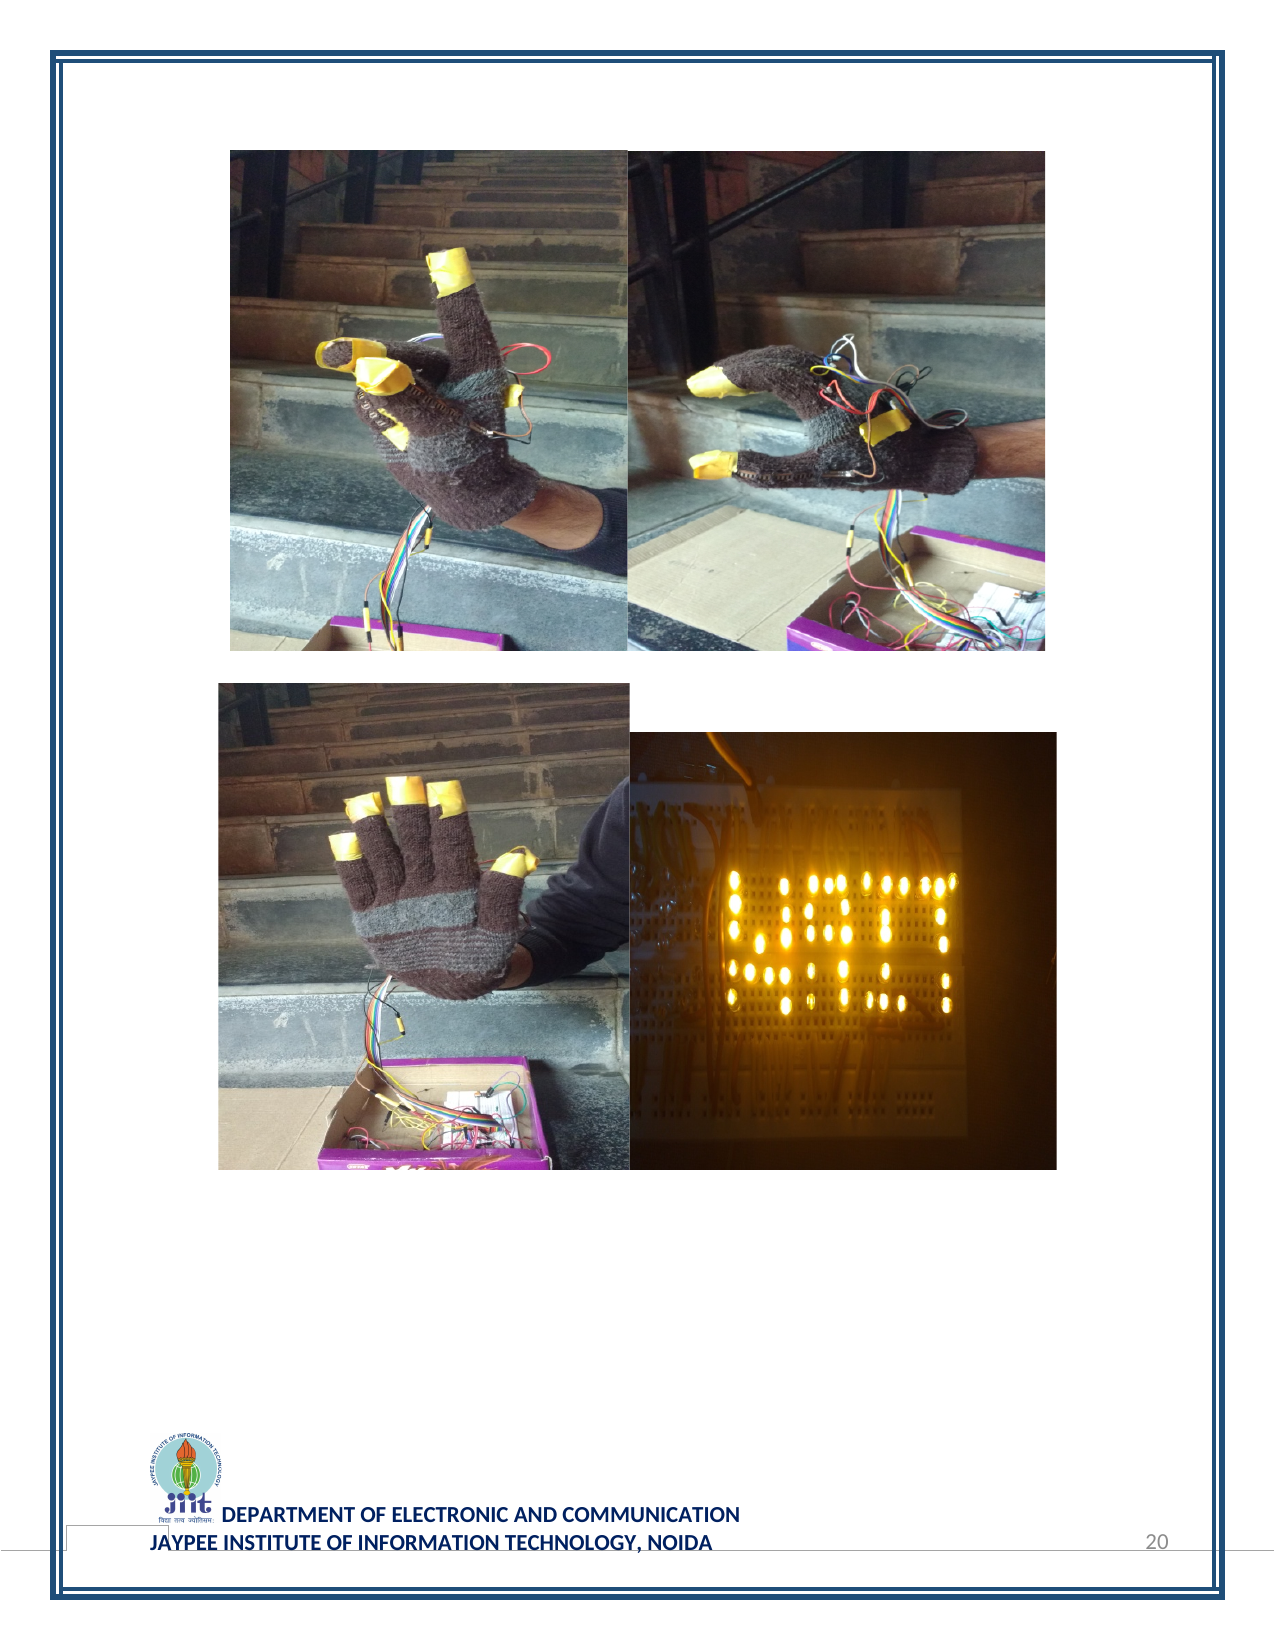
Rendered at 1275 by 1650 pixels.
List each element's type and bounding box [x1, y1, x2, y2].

picture [230, 150, 1046, 651]
picture [218, 683, 1057, 1170]
picture [150, 1433, 222, 1523]
